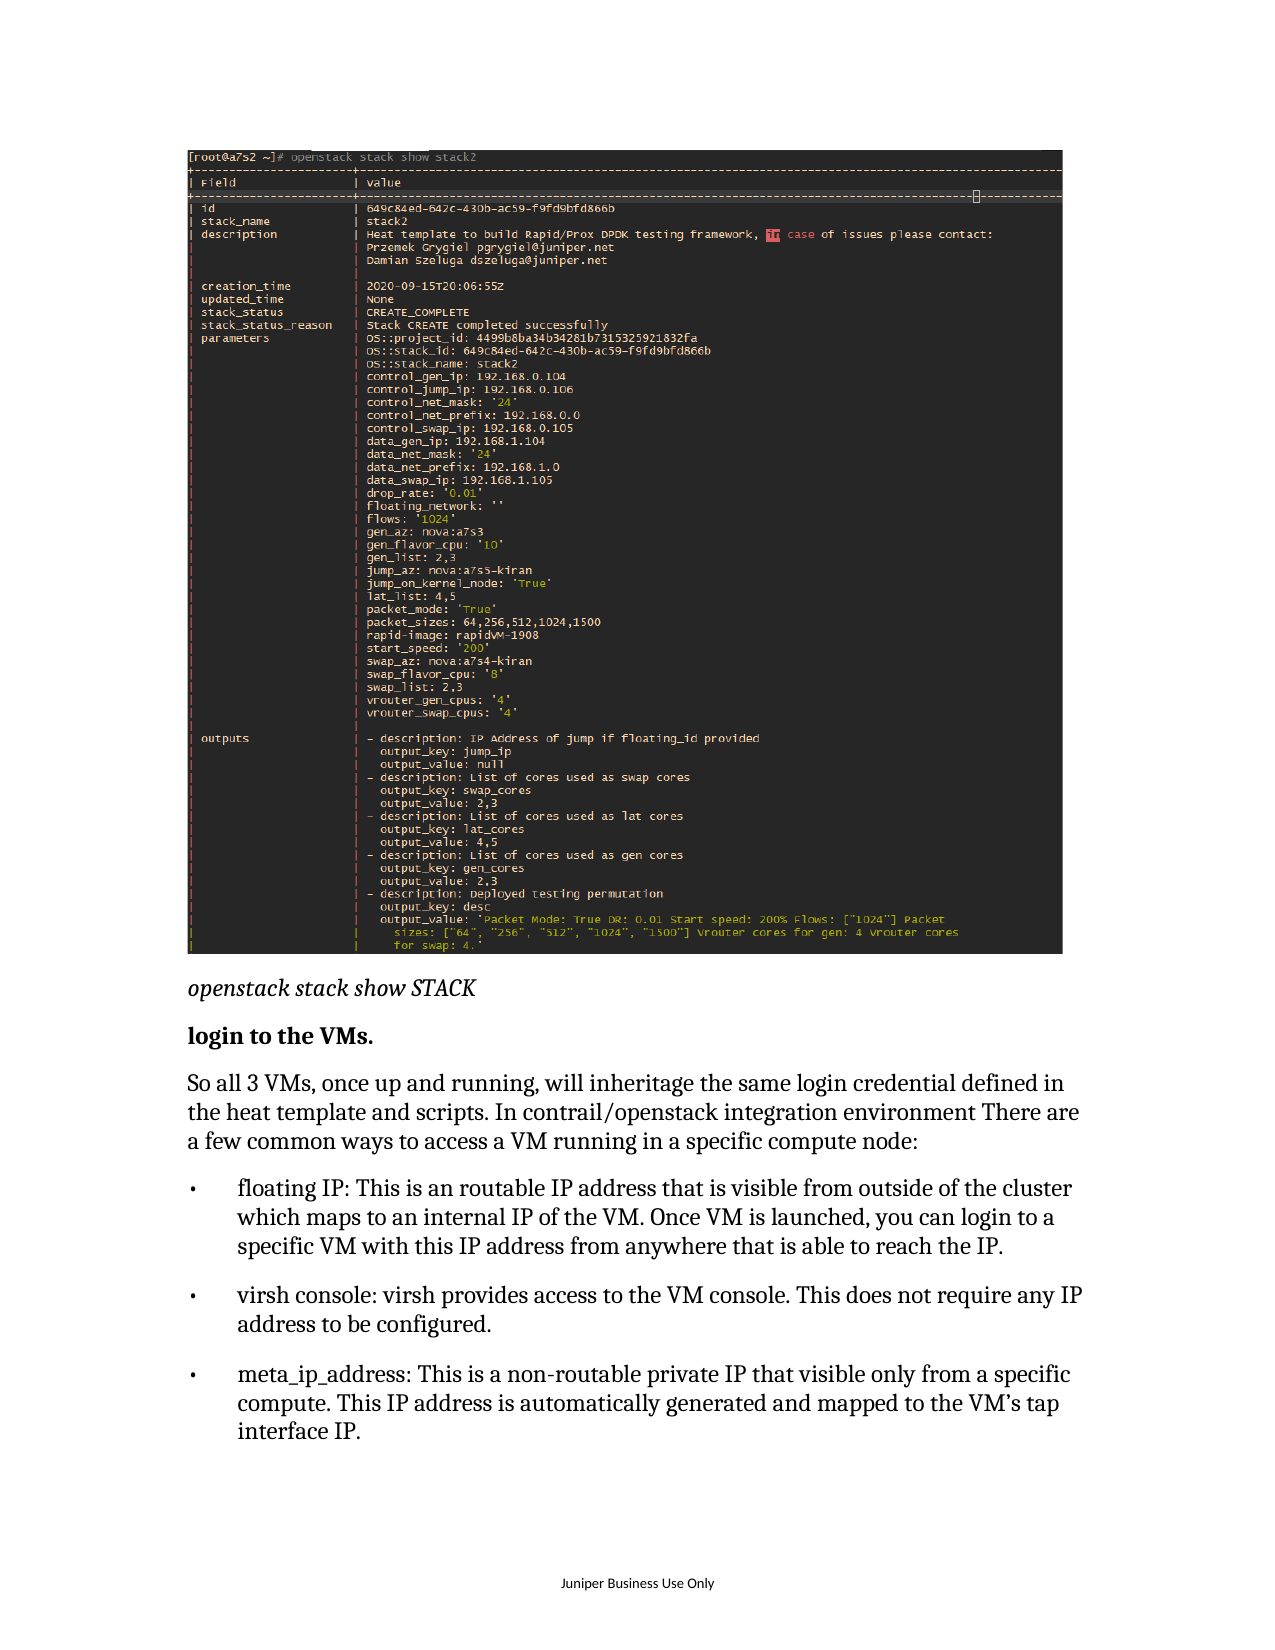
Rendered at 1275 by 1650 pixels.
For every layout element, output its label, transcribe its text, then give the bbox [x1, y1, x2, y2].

text openstack stack show STACK [187, 974, 1087, 1003]
list floating IP: This is an routable IP address that is visible from outside of the cluster which maps to an internal IP of the VM. Once VM is launched, you can login to a specific VM with this IP address from anywhere that is able to reach the IP. [187, 1174, 1087, 1261]
list meta_ip_address: This is a non-routable private IP that visible only from a specific compute. This IP address is automatically generated and mapped to the VM’s tap interface IP. [187, 1360, 1087, 1446]
picture [187, 150, 1063, 954]
list virsh console: virsh provides access to the VM console. This does not require any IP address to be configured. [187, 1281, 1087, 1339]
text So all 3 VMs, once up and running, will inheritage the same login credential defined in the heat template and scripts. In contrail/openstack integration environment There are a few common ways to access a VM running in a specific compute node: [187, 1069, 1087, 1156]
text login to the VMs. [187, 1022, 1087, 1051]
